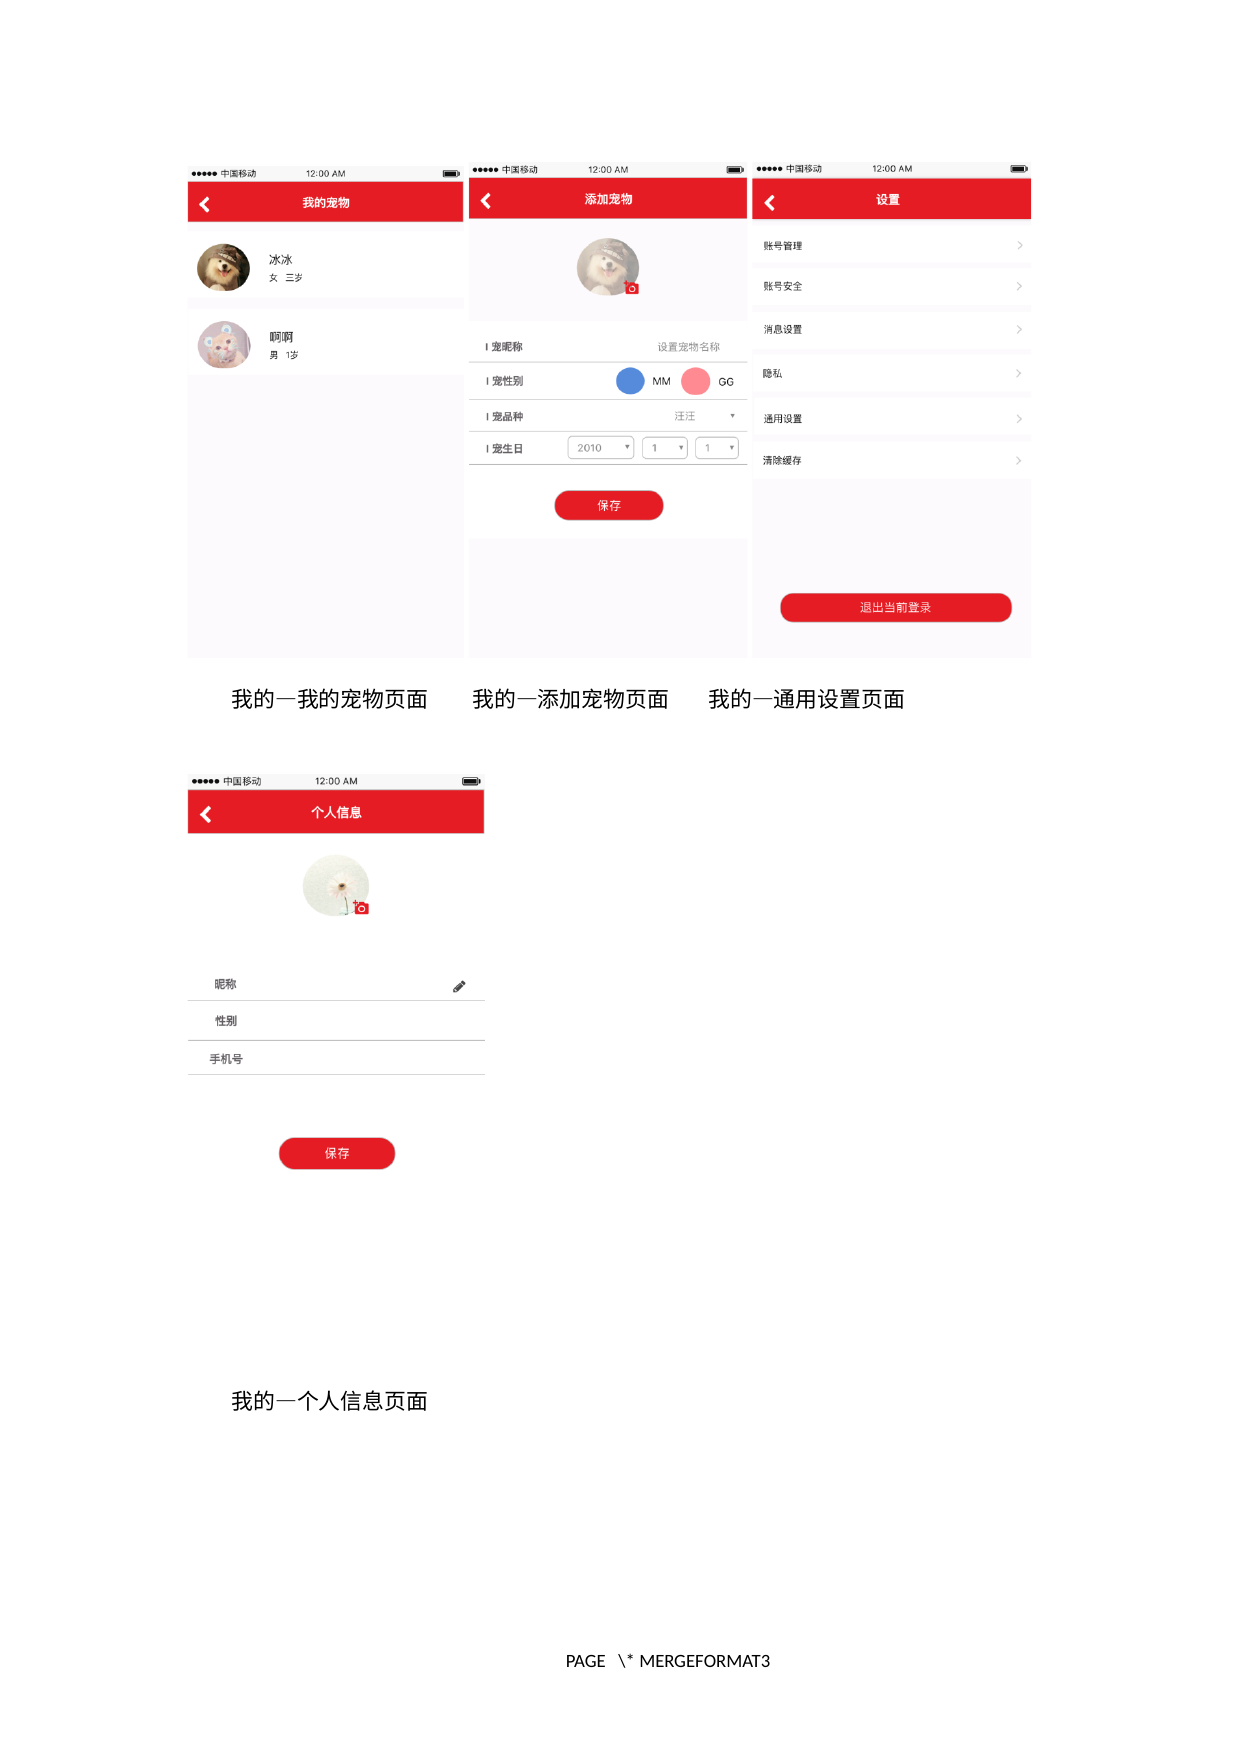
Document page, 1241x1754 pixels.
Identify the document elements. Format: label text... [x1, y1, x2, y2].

picture [752, 162, 1032, 658]
text 我的—我的宠物页面 我的—添加宠物页面 我的—通用设置页面 [187, 682, 1053, 714]
text 我的—个人信息页面 [187, 1383, 1053, 1416]
picture [468, 162, 748, 658]
picture [187, 166, 464, 658]
picture [187, 774, 485, 1304]
